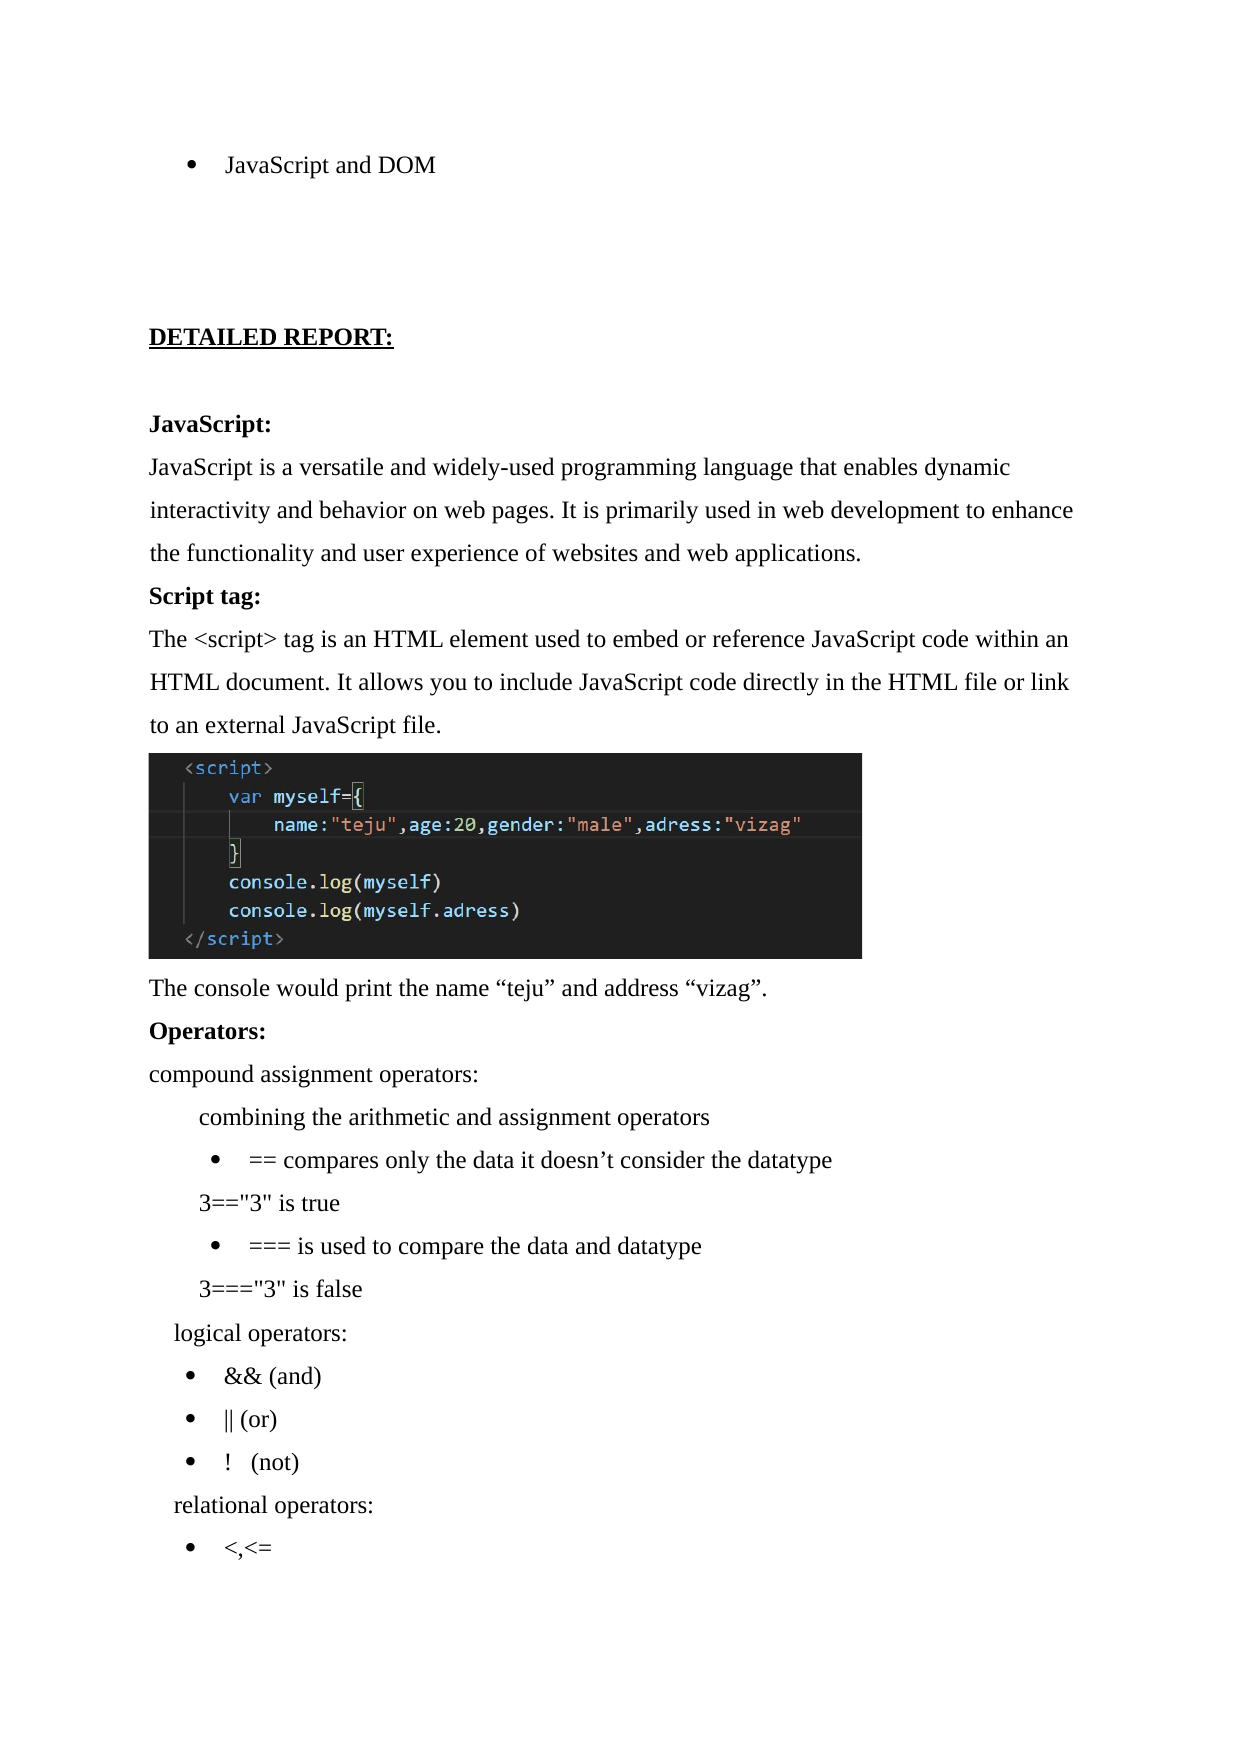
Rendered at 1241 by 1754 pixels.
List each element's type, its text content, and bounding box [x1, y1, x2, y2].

text JavaScript: [148, 409, 1090, 437]
list && (and) [186, 1361, 1090, 1389]
text relational operators: [148, 1490, 1090, 1519]
text 3=="3" is true [148, 1188, 1090, 1217]
list || (or) [186, 1404, 1090, 1433]
text JavaScript is a versatile and widely-used programming language that enables dynamic interactivity and behavior on web pages. It is primarily used in web development to enhance the functionality and user experience of websites and web applications. [148, 452, 1090, 567]
text logical operators: [148, 1318, 1090, 1346]
list == compares only the data it doesn’t consider the datatype [211, 1145, 1090, 1174]
picture [148, 753, 863, 959]
text The console would print the name “teju” and address “vizag”. [148, 973, 1090, 1001]
text 3==="3" is false [148, 1274, 1090, 1303]
list JavaScript and DOM [187, 150, 1090, 179]
text Script tag: [148, 581, 1090, 610]
text The <script> tag is an HTML element used to embed or reference JavaScript code within an HTML document. It allows you to include JavaScript code directly in the HTML file or link to an external JavaScript file. [148, 624, 1090, 739]
list ! (not) [186, 1447, 1090, 1476]
text combining the arithmetic and assignment operators [148, 1102, 1090, 1131]
list === is used to compare the data and datatype [211, 1231, 1090, 1260]
text compound assignment operators: [148, 1059, 1090, 1088]
text Operators: [148, 1016, 1090, 1044]
text DETAILED REPORT: [148, 322, 1090, 351]
list <,<= [186, 1533, 1090, 1562]
